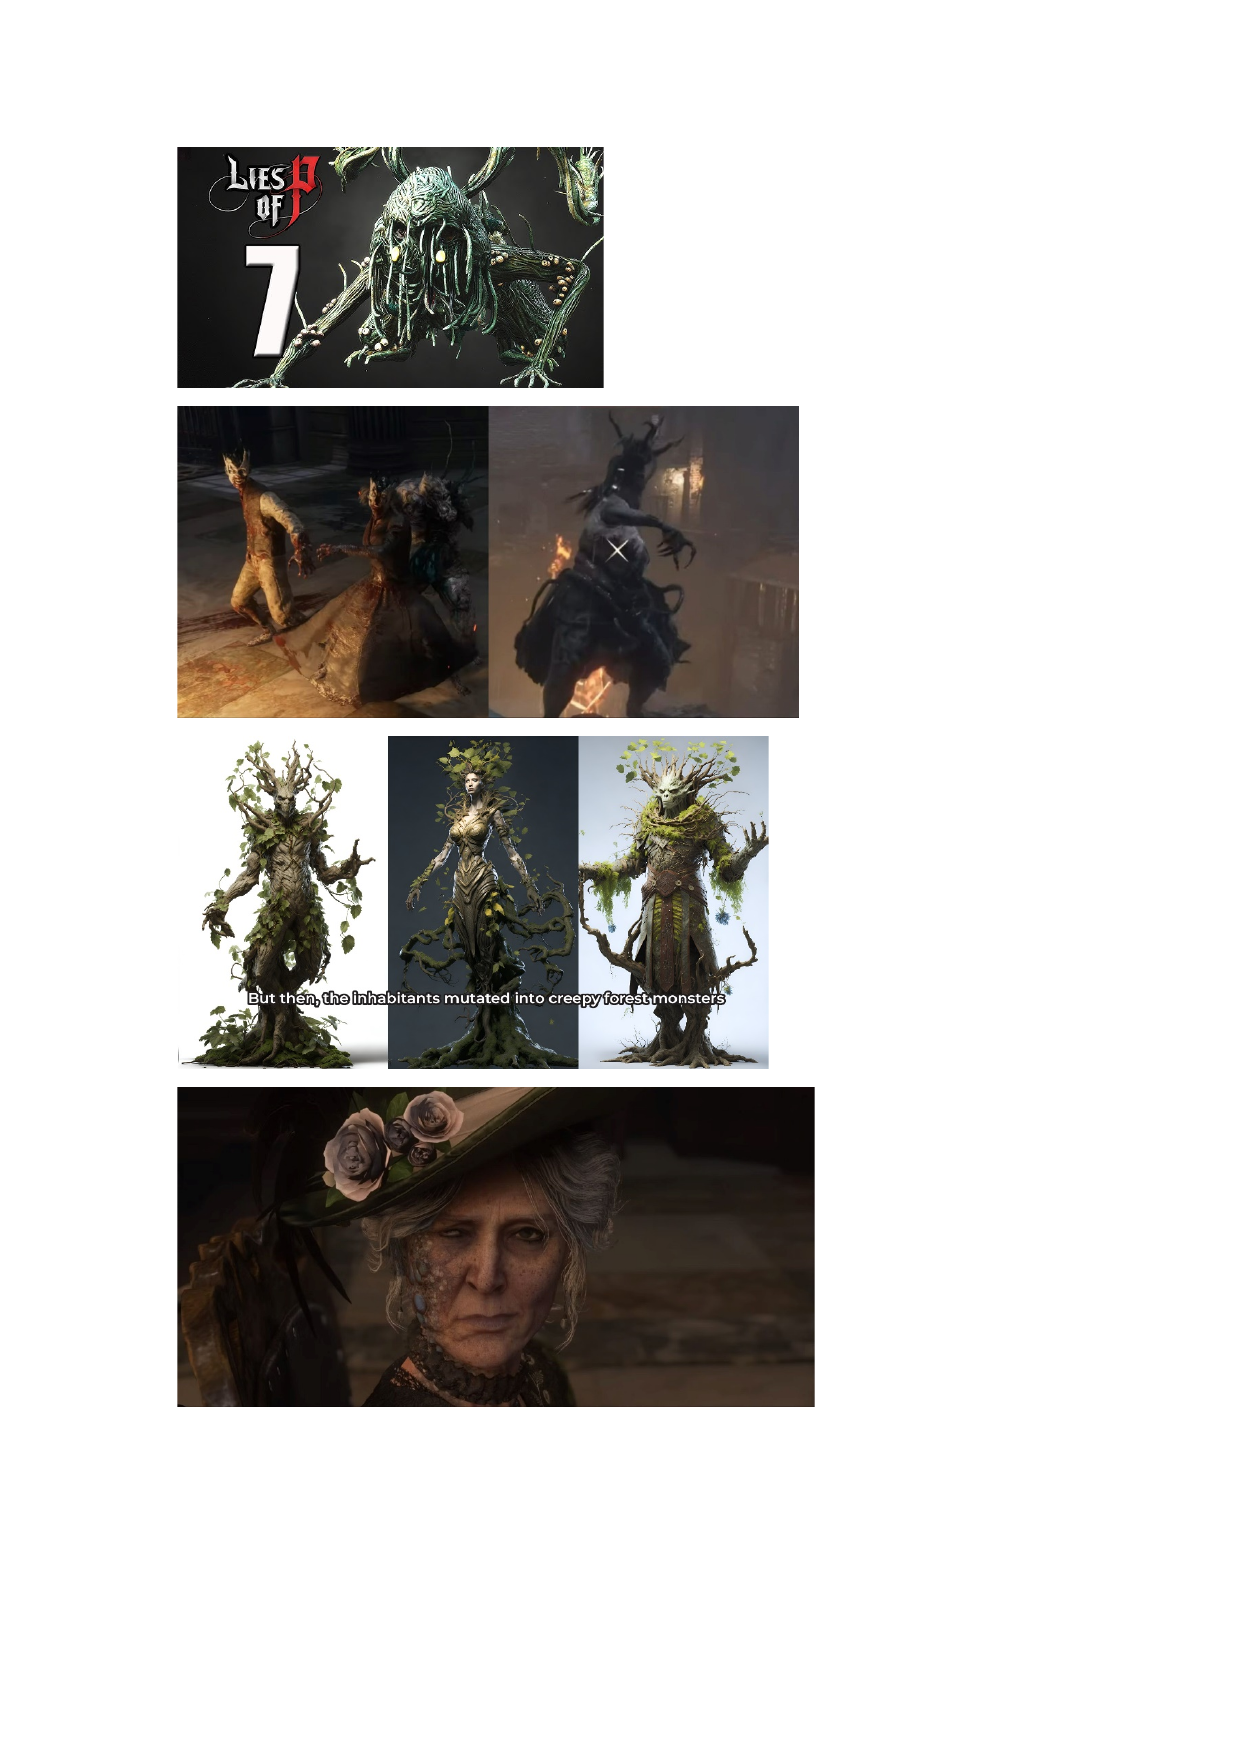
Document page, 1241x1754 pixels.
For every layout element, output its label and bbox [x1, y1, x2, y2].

picture [177, 1087, 815, 1407]
picture [177, 147, 604, 388]
picture [177, 736, 769, 1069]
picture [177, 406, 799, 718]
